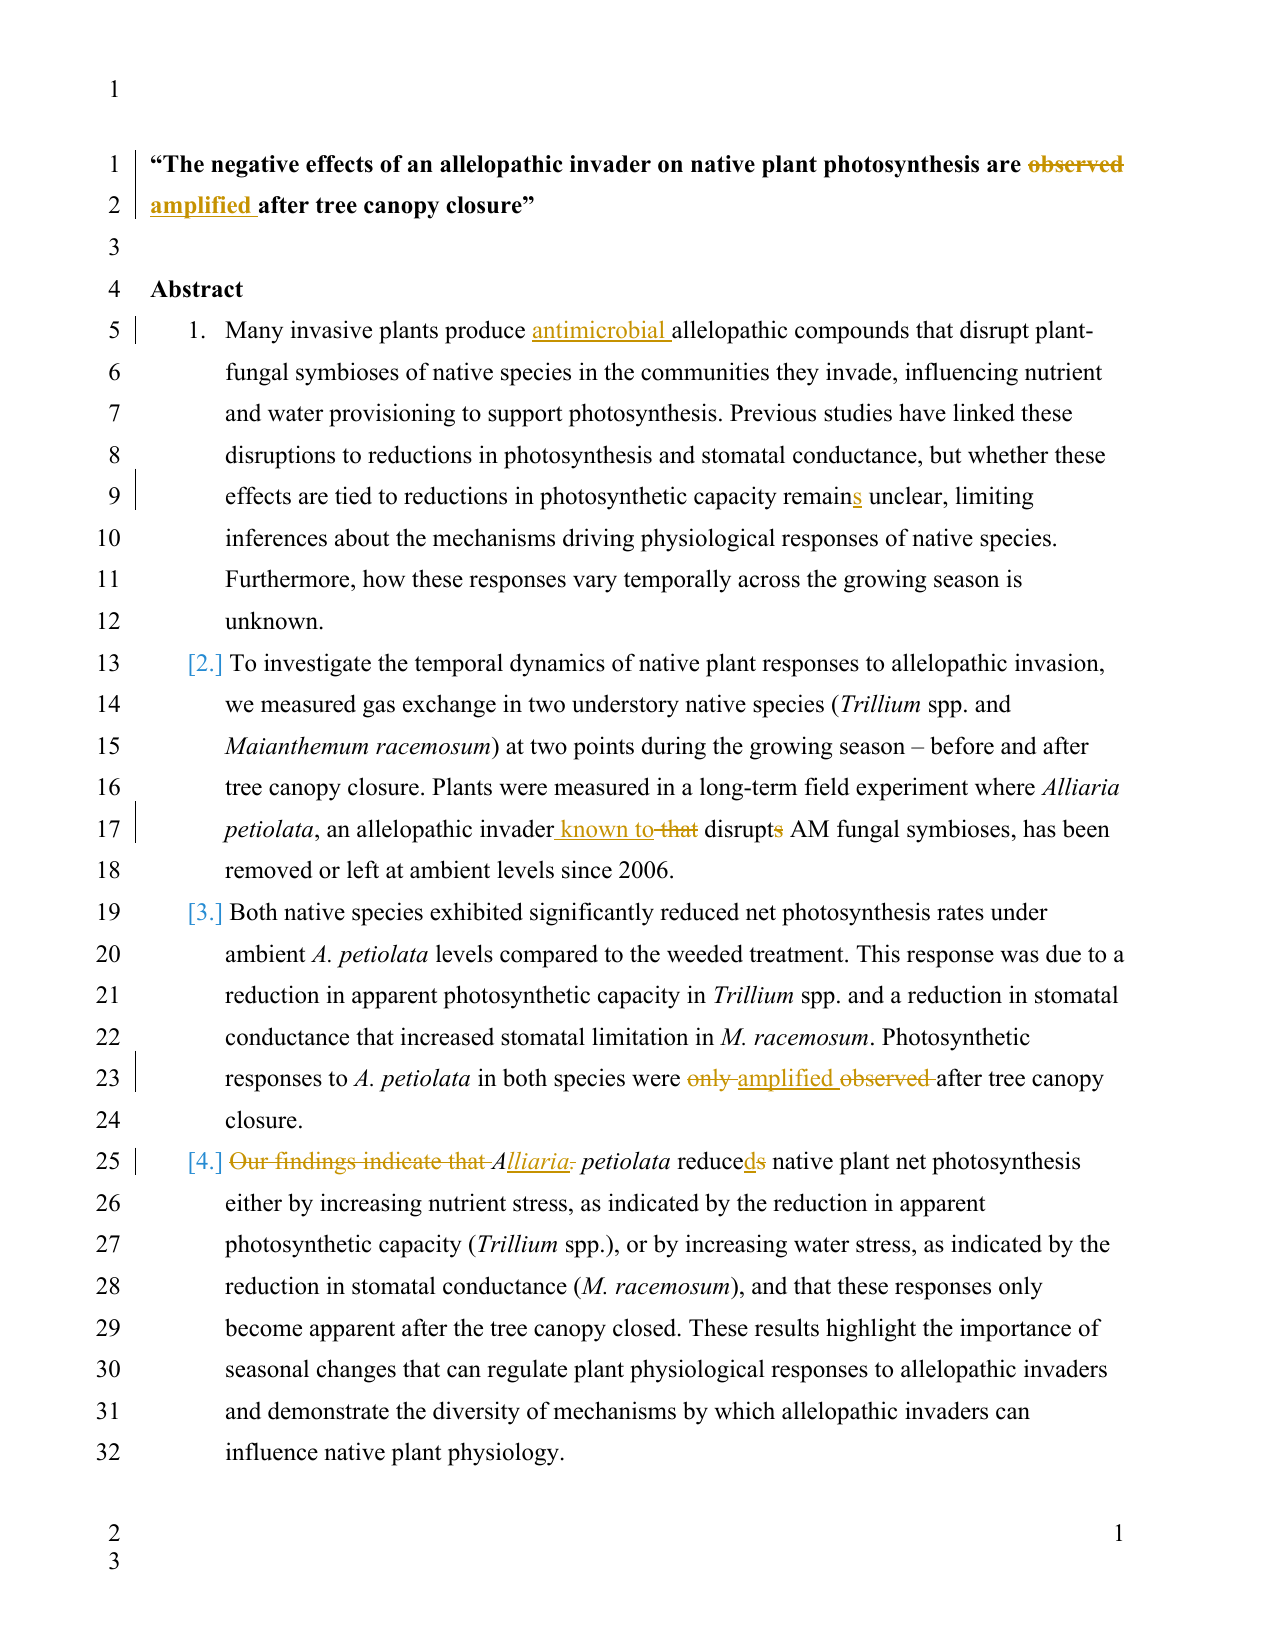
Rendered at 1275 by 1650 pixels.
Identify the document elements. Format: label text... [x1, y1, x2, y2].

text Abstract [150, 275, 1125, 302]
list A petiolata reduce native plant net photosynthesis either by increasing nutrient stress, as indicated by the reduction in apparent photosynthetic capacity (Trillium spp.), or by increasing water stress, as indicated by the reduction in stomatal conductance (M. racemosum), and that these responses only become apparent after the tree canopy closed. These results highlight the importance of seasonal changes that can regulate plant physiological responses to allelopathic invaders and demonstrate the diversity of mechanisms by which allelopathic invaders can influence native plant physiology. [187, 1147, 1125, 1466]
text “The negative effects of an allelopathic invader on native plant photosynthesis are after tree canopy closure” [150, 150, 1125, 219]
list To investigate the temporal dynamics of native plant responses to allelopathic invasion, we measured gas exchange in two understory native species (Trillium spp. and Maianthemum racemosum) at two points during the growing season – before and after tree canopy closure. Plants were measured in a long-term field experiment where Alliaria petiolata, an allelopathic invader disrupt AM fungal symbioses, has been removed or left at ambient levels since 2006. [187, 649, 1125, 884]
list Many invasive plants produce allelopathic compounds that disrupt plant-fungal symbioses of native species in the communities they invade, influencing nutrient and water provisioning to support photosynthesis. Previous studies have linked these disruptions to reductions in photosynthesis and stomatal conductance, but whether these effects are tied to reductions in photosynthetic capacity remain unclear, limiting inferences about the mechanisms driving physiological responses of native species. Furthermore, how these responses vary temporally across the growing season is unknown. [187, 316, 1125, 635]
list Both native species exhibited significantly reduced net photosynthesis rates under ambient A. petiolata levels compared to the weeded treatment. This response was due to a reduction in apparent photosynthetic capacity in Trillium spp. and a reduction in stomatal conductance that increased stomatal limitation in M. racemosum. Photosynthetic responses to A. petiolata in both species were after tree canopy closure. [187, 898, 1125, 1134]
